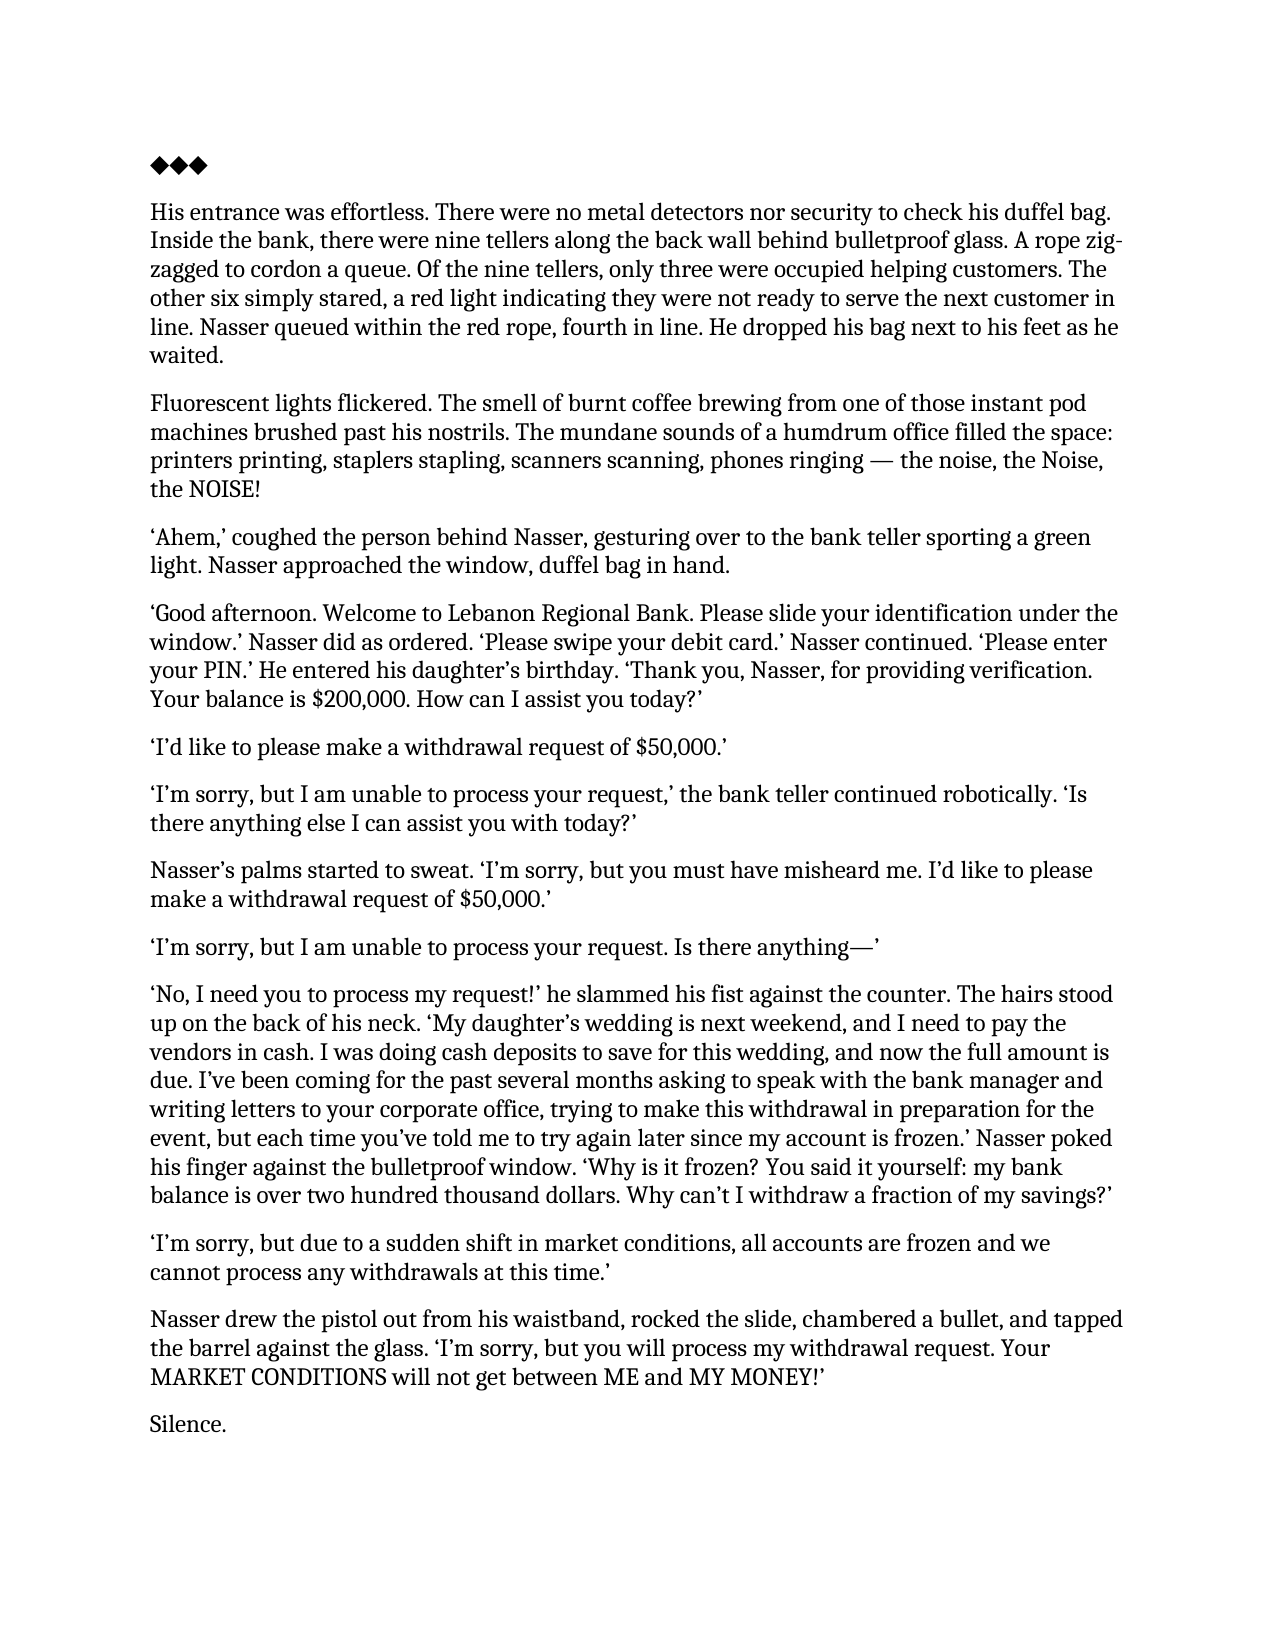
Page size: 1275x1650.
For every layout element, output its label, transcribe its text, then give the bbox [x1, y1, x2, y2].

text ‘Ahem,’ coughed the person behind Nasser, gesturing over to the bank teller sporting a green light. Nasser approached the window, duffel bag in hand. [150, 522, 1125, 580]
text ‘Good afternoon. Welcome to Lebanon Regional Bank. Please slide your identification under the window.’ Nasser did as ordered. ‘Please swipe your debit card.’ Nasser continued. ‘Please enter your PIN.’ He entered his daughter’s birthday. ‘Thank you, Nasser, for providing verification. Your balance is $200,000. How can I assist you today?’ [150, 599, 1125, 714]
text ‘I’m sorry, but I am unable to process your request,’ the bank teller continued robotically. ‘Is there anything else I can assist you with today?’ [150, 780, 1125, 837]
text Nasser’s palms started to sweat. ‘I’m sorry, but you must have misheard me. I’d like to please make a withdrawal request of $50,000.’ [150, 856, 1125, 914]
text Fluorescent lights flickered. The smell of burnt coffee brewing from one of those instant pod machines brushed past his nostrils. The mundane sounds of a humdrum office filled the space: printers printing, staplers stapling, scanners scanning, phones ringing — the noise, the Noise, the NOISE! [150, 389, 1125, 504]
text His entrance was effortless. There were no metal detectors nor security to check his duffel bag. Inside the bank, there were nine tellers along the back wall behind bulletproof glass. A rope zig-zagged to cordon a queue. Of the nine tellers, only three were occupied helping customers. The other six simply stared, a red light indicating they were not ready to serve the next customer in line. Nasser queued within the red rope, fourth in line. He dropped his bag next to his feet as he waited. [150, 197, 1125, 370]
text Silence. [150, 1410, 1125, 1439]
text ‘No, I need you to process my request!’ he slammed his fist against the counter. The hairs stood up on the back of his neck. ‘My daughter’s wedding is next weekend, and I need to pay the vendors in cash. I was doing cash deposits to save for this wedding, and now the full amount is due. I’ve been coming for the past several months asking to speak with the bank manager and writing letters to your corporate office, trying to make this withdrawal in preparation for the event, but each time you’ve told me to try again later since my account is frozen.’ Nasser poked his finger against the bulletproof window. ‘Why is it frozen? You said it yourself: my bank balance is over two hundred thousand dollars. Why can’t I withdraw a fraction of my savings?’ [150, 980, 1125, 1210]
text Nasser drew the pistol out from his waistband, rocked the slide, chambered a bullet, and tapped the barrel against the glass. ‘I’m sorry, but you will process my withdrawal request. Your MARKET CONDITIONS will not get between ME and MY MONEY!’ [150, 1305, 1125, 1391]
text ‘I’m sorry, but due to a sudden shift in market conditions, all accounts are frozen and we cannot process any withdrawals at this time.’ [150, 1229, 1125, 1286]
text ◆◆◆ [150, 150, 1125, 179]
text ‘I’d like to please make a withdrawal request of $50,000.’ [150, 732, 1125, 761]
text ‘I’m sorry, but I am unable to process your request. Is there anything—’ [150, 932, 1125, 961]
